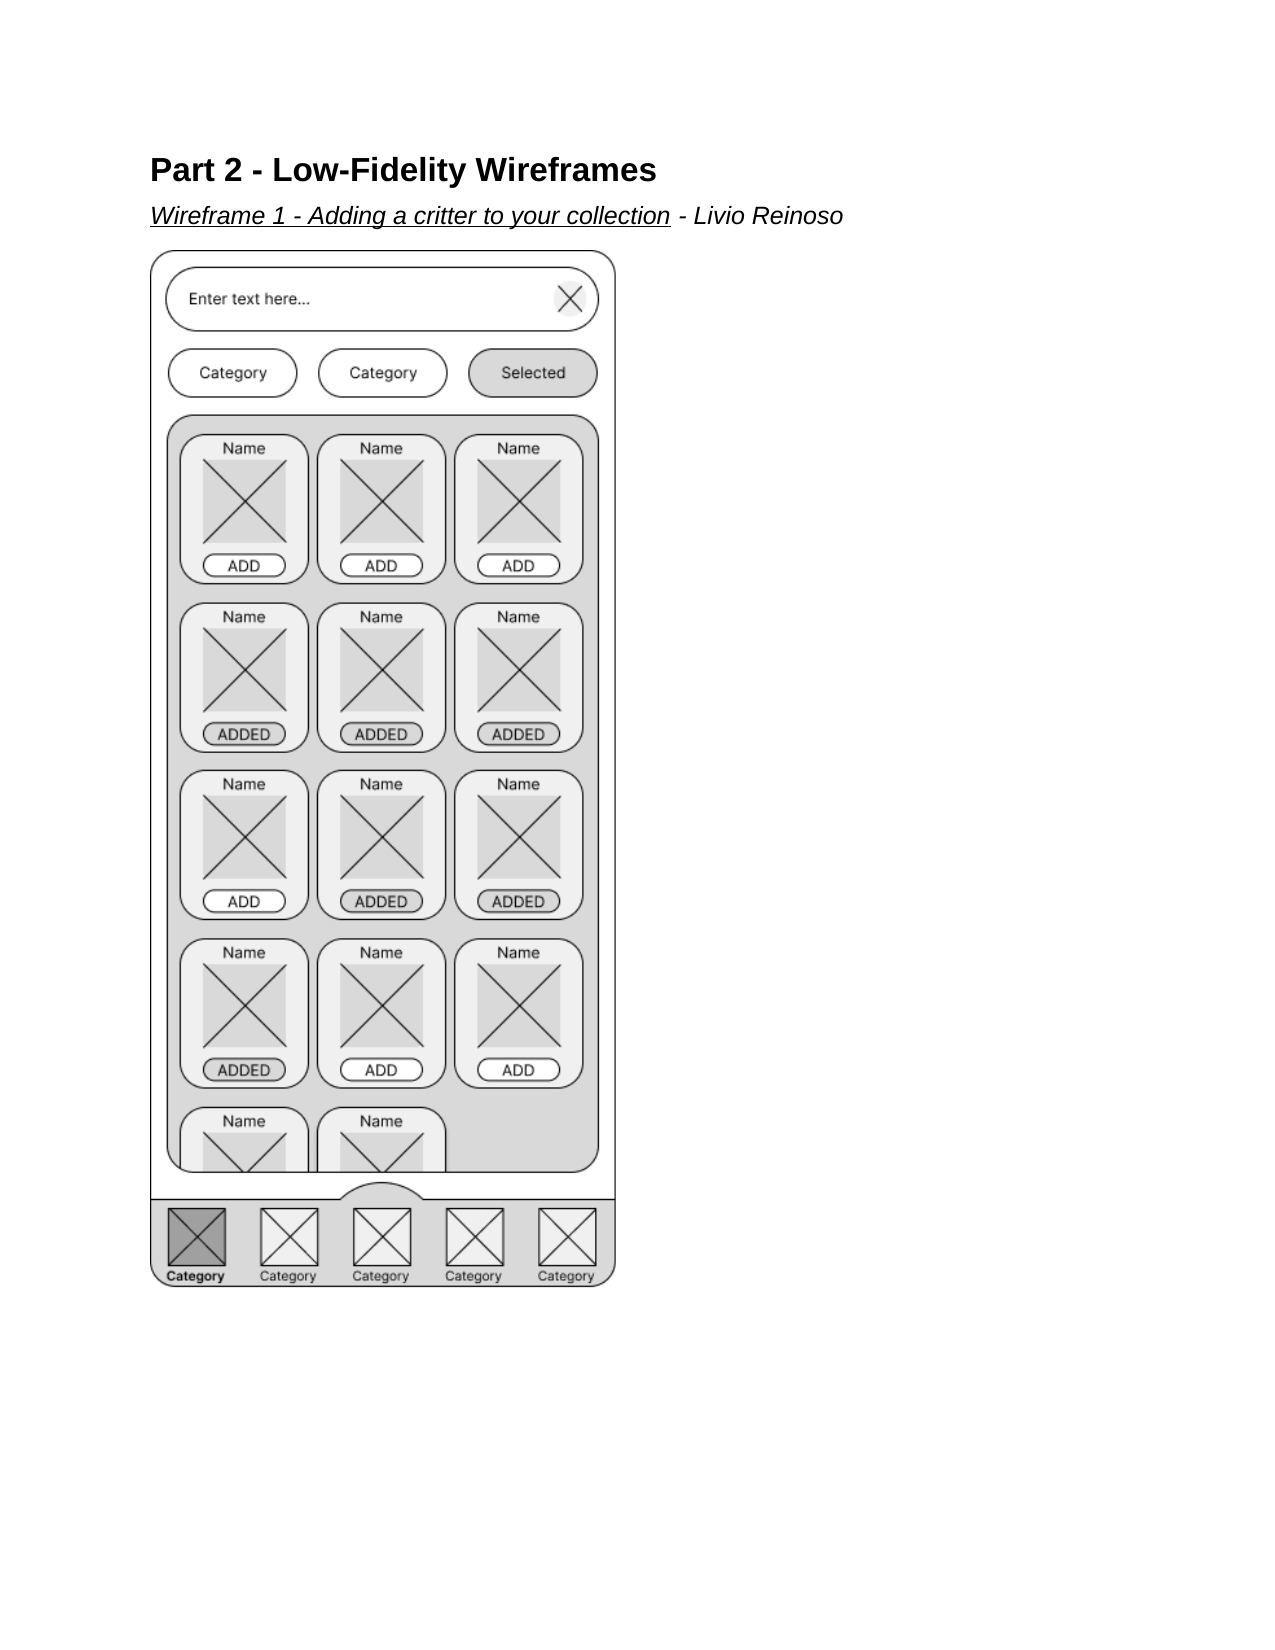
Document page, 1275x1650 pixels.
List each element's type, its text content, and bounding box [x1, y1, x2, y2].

picture [150, 250, 616, 1304]
subtitle Part 2 - Low-Fidelity Wireframes [150, 150, 1125, 188]
subtitle Wireframe 1 - Adding a critter to your collection - Livio Reinoso [150, 201, 1125, 230]
